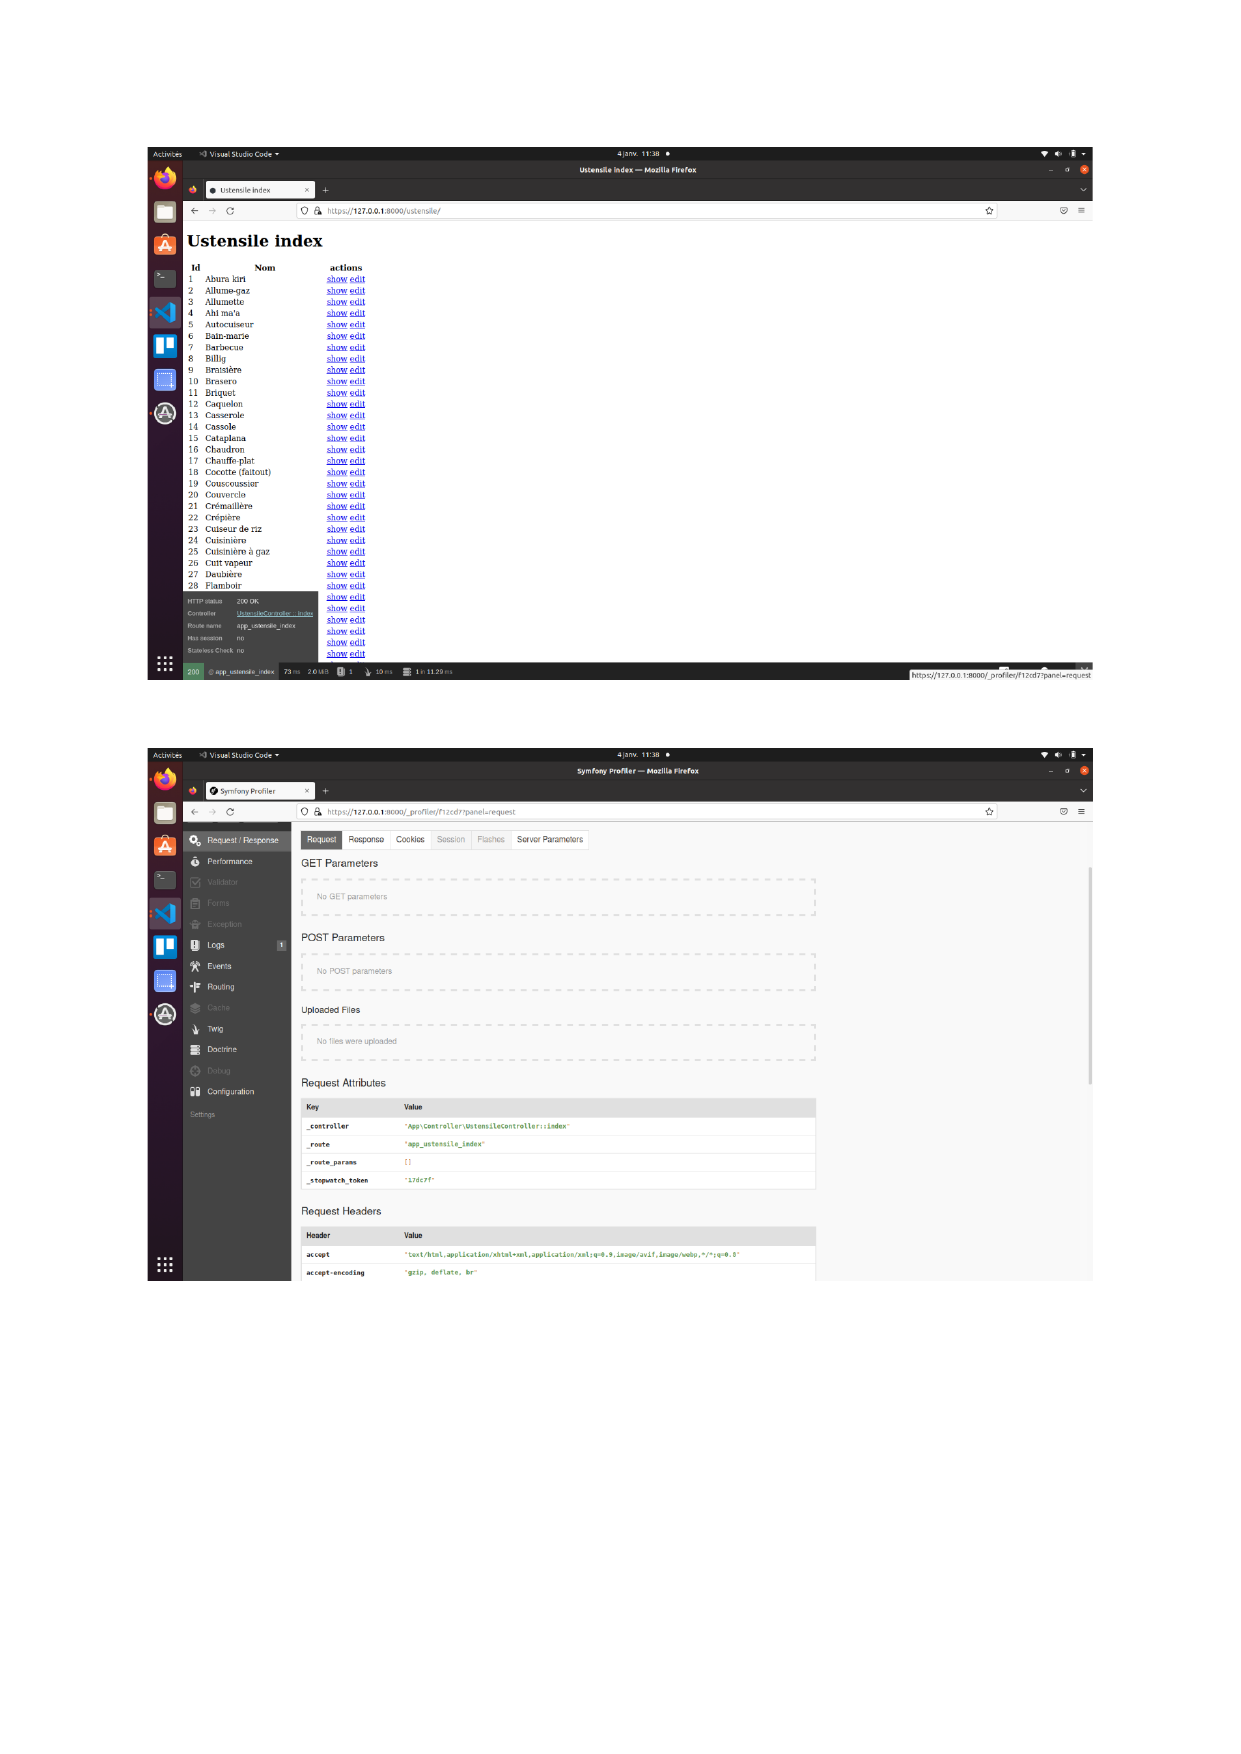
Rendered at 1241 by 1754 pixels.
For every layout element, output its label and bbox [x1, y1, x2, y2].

picture [147, 748, 1093, 1281]
picture [147, 147, 1093, 680]
